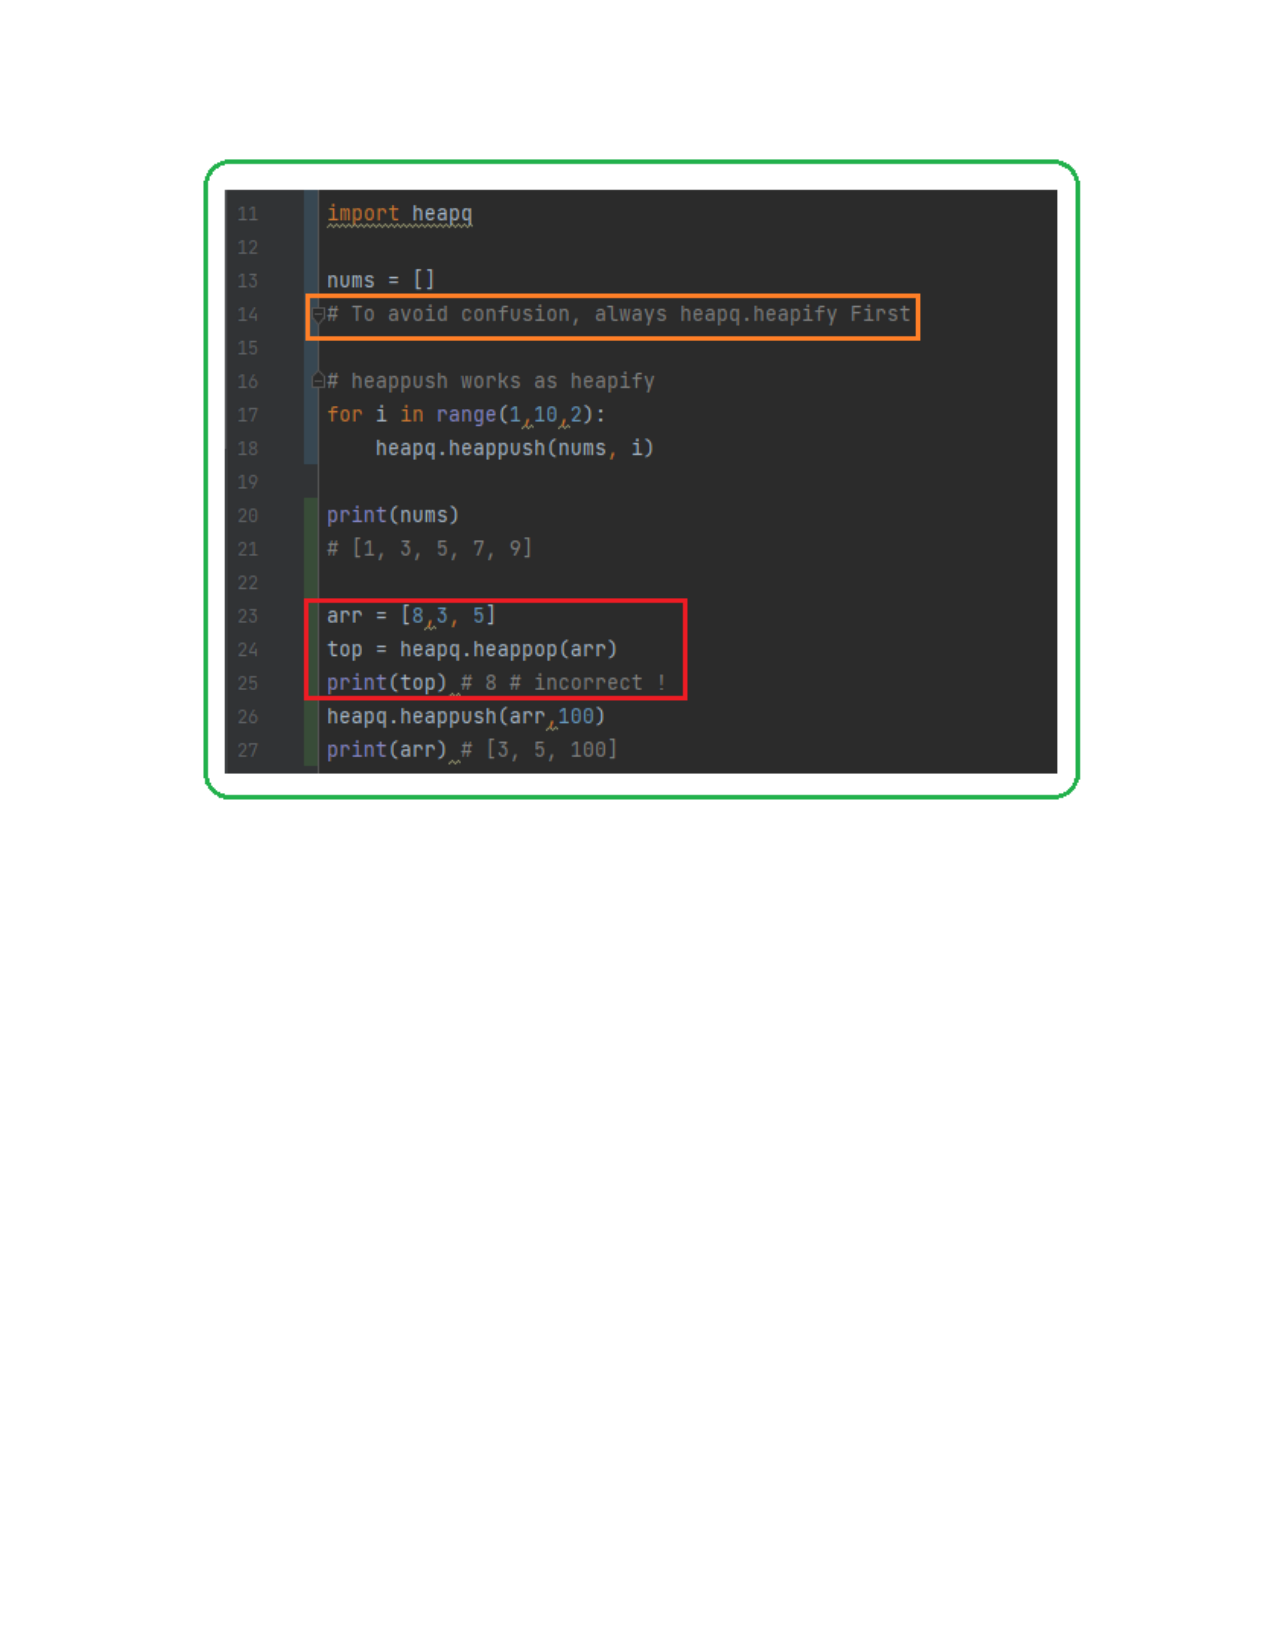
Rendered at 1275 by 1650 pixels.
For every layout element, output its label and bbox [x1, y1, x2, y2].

picture [187, 150, 1088, 815]
